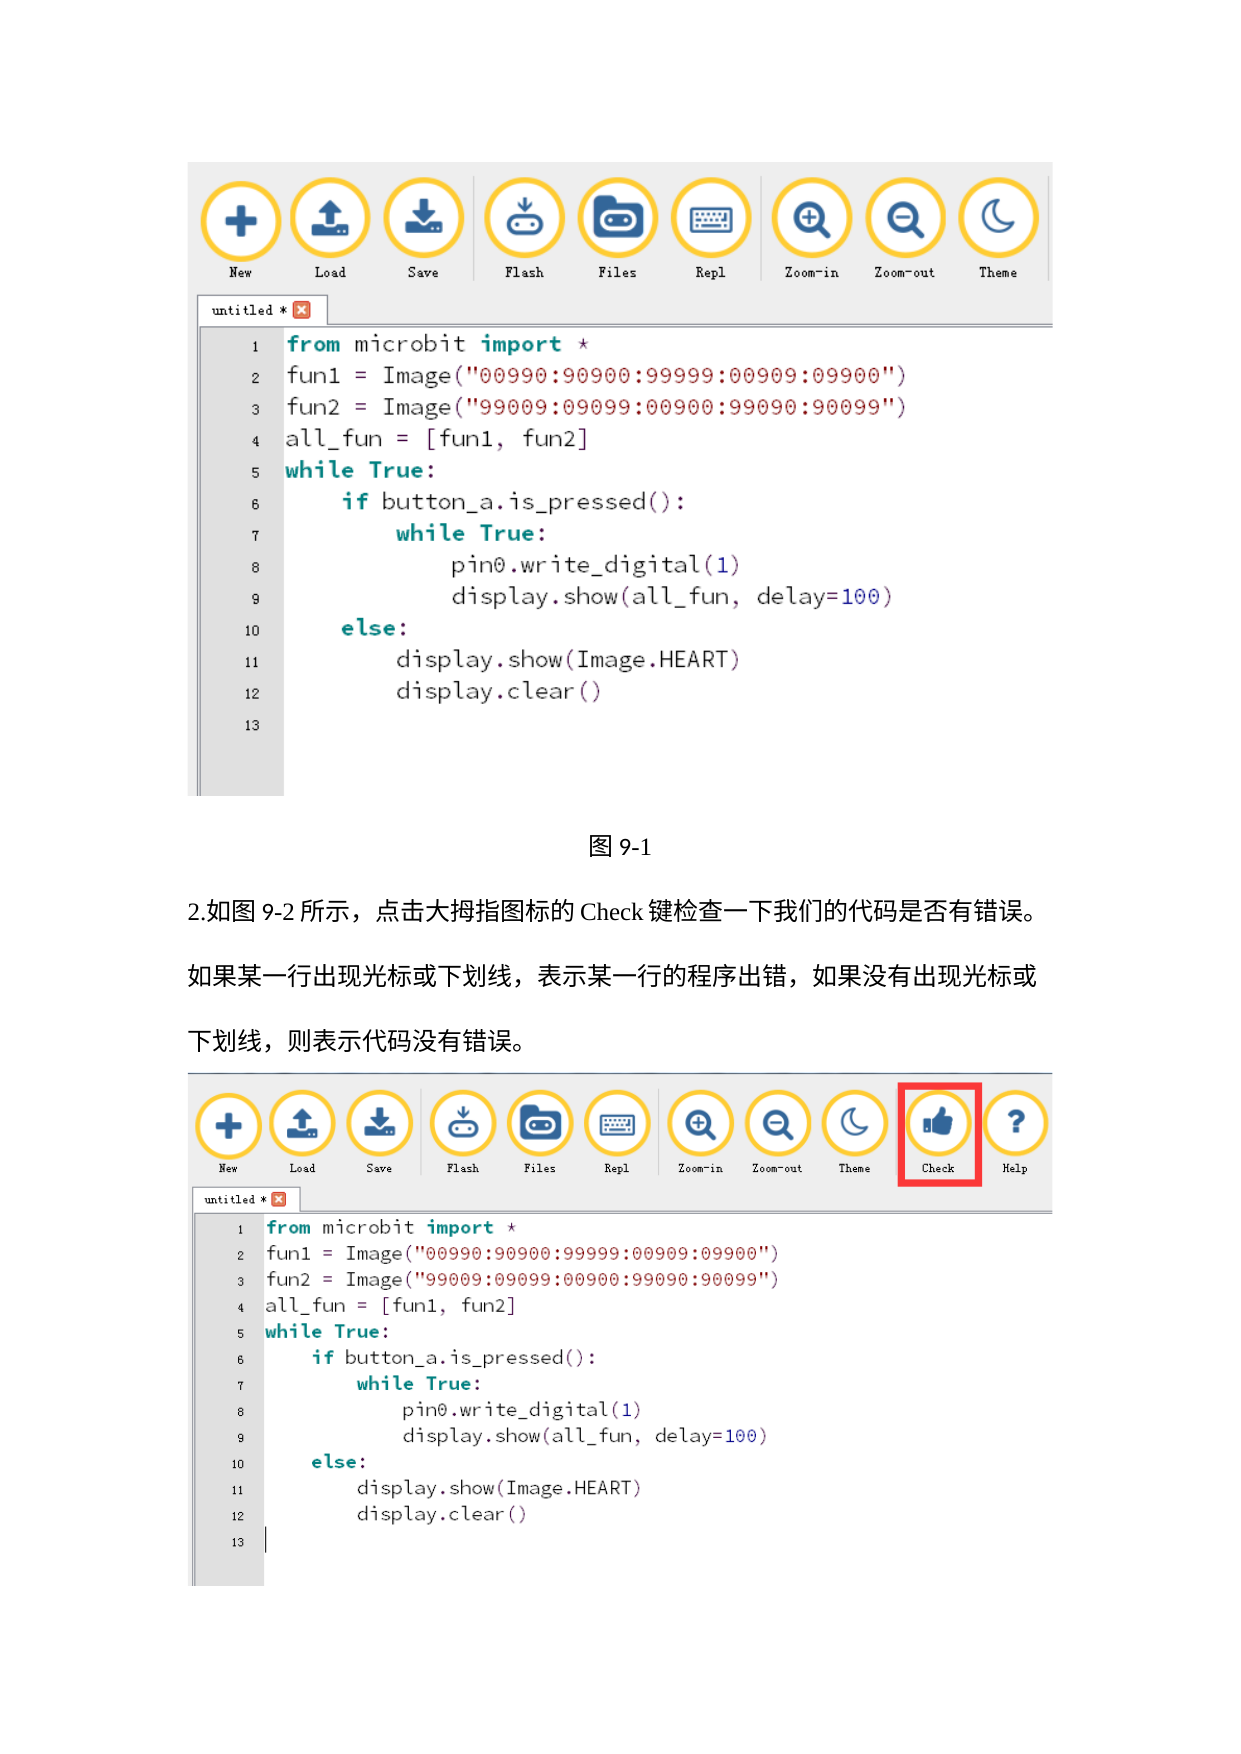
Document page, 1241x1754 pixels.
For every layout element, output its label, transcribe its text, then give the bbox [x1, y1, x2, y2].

text 2.如图9-2所示，点击大拇指图标的Check键检查一下我们的代码是否有错误。如果某一行出现光标或下划线，表示某一行的程序出错，如果没有出现光标或下划线，则表示代码没有错误。 [187, 877, 1053, 1072]
text 图9-1 [187, 812, 1053, 877]
picture [187, 162, 1053, 796]
picture [187, 1072, 1053, 1586]
